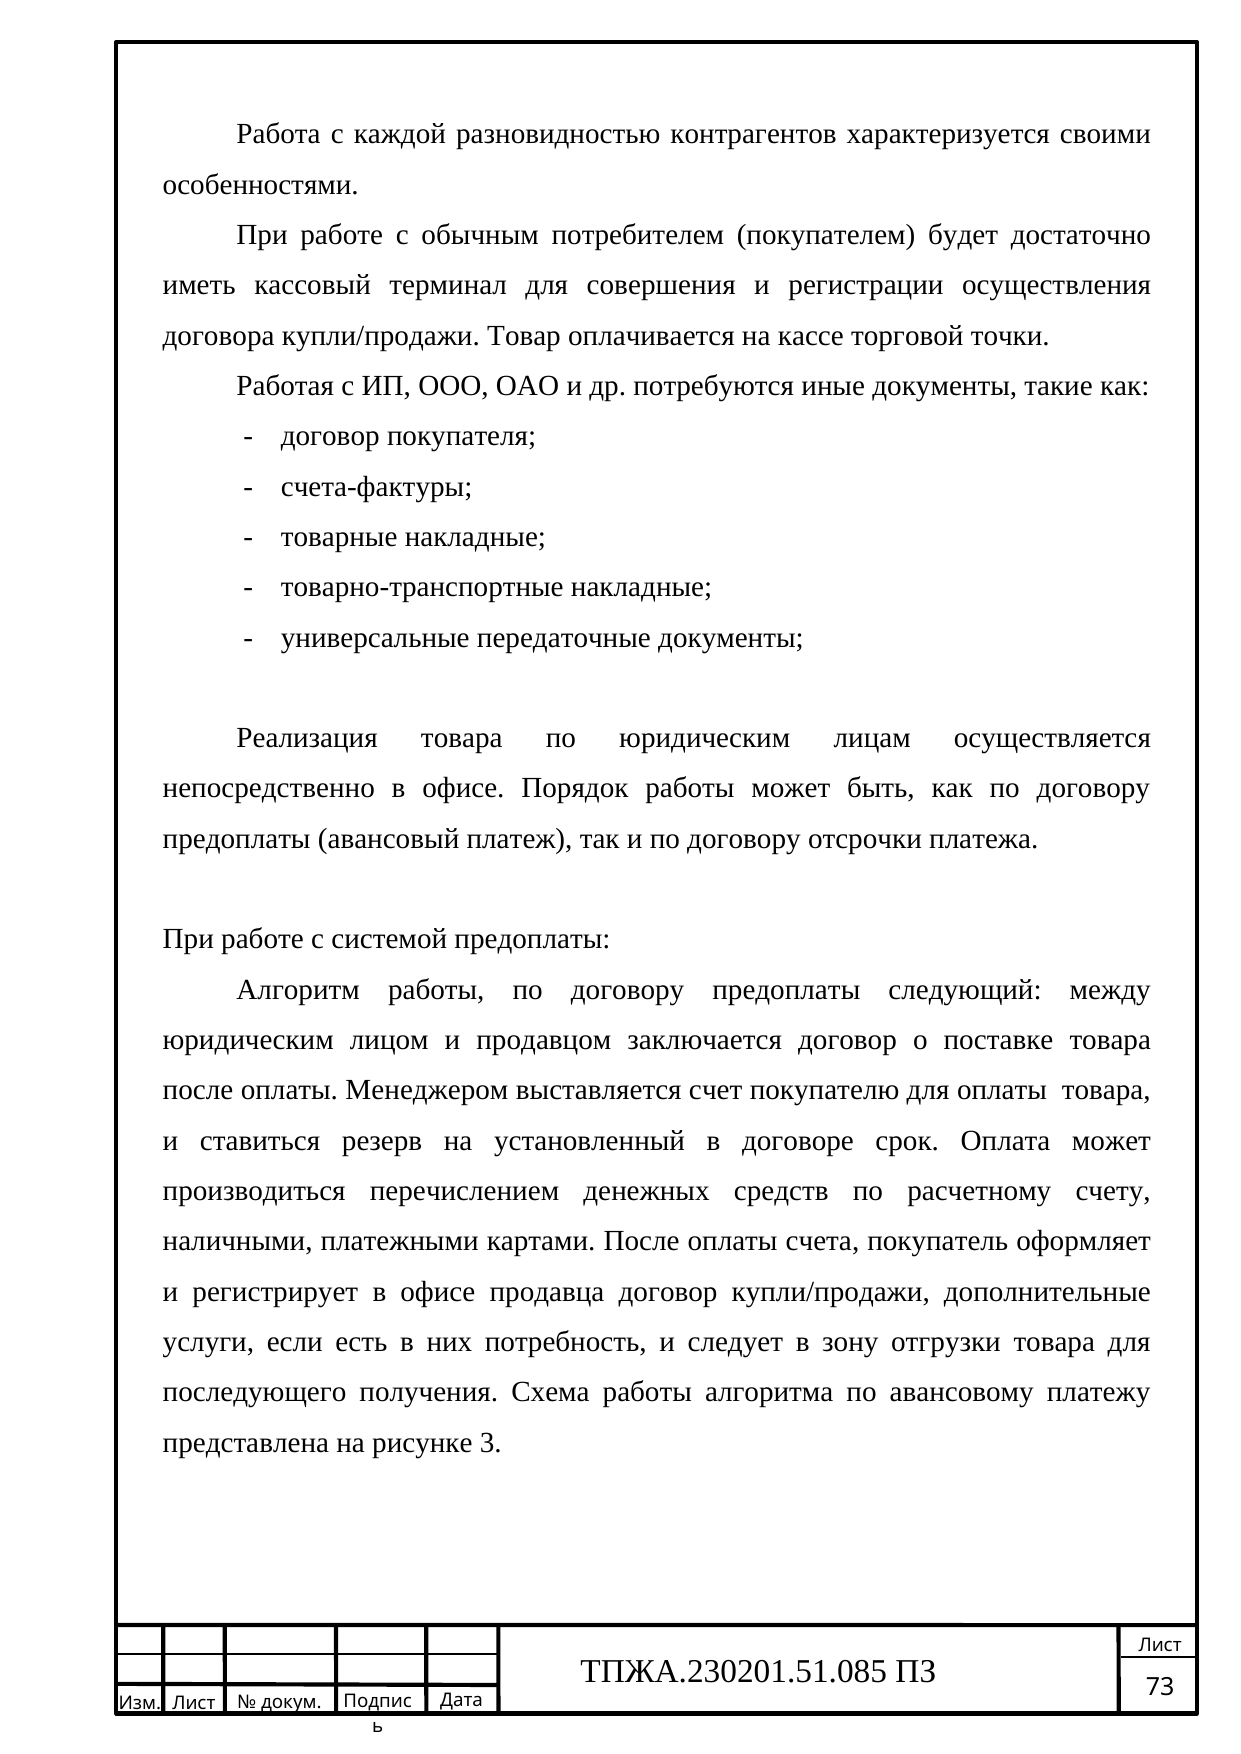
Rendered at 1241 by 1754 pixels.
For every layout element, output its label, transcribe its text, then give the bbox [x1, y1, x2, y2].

list универсальные передаточные документы; [243, 620, 1152, 653]
list договор покупателя; [243, 418, 1152, 452]
list счета-фактуры; [243, 469, 1152, 502]
text При работе с системой предоплаты: [162, 922, 1152, 955]
list товарные накладные; [243, 519, 1152, 553]
list товарно-транспортные накладные; [243, 569, 1152, 603]
text Работа с каждой разновидностью контрагентов характеризуется своими особенностями. [162, 117, 1152, 200]
text При работе с обычным потребителем (покупателем) будет достаточно иметь кассовый терминал для совершения и регистрации осуществления договора купли/продажи. Товар оплачивается на кассе торговой точки. [162, 217, 1152, 351]
text Алгоритм работы, по договору предоплаты следующий: между юридическим лицом и продавцом заключается договор о поставке товара после оплаты. Менеджером выставляется счет покупателю для оплаты товара, и ставиться резерв на установленный в договоре срок. Оплата может производиться перечислением денежных средств по расчетному счету, наличными, платежными картами. После оплаты счета, покупатель оформляет и регистрирует в офисе продавца договор купли/продажи, дополнительные услуги, если есть в них потребность, и следует в зону отгрузки товара для последующего получения. Схема работы алгоритма по авансовому платежу представлена на рисунке 3. [162, 972, 1152, 1458]
text Работая с ИП, ООО, ОАО и др. потребуются иные документы, такие как: [162, 368, 1152, 402]
text Реализация товара по юридическим лицам осуществляется непосредственно в офисе. Порядок работы может быть, как по договору предоплаты (авансовый платеж), так и по договору отсрочки платежа. [162, 720, 1152, 854]
